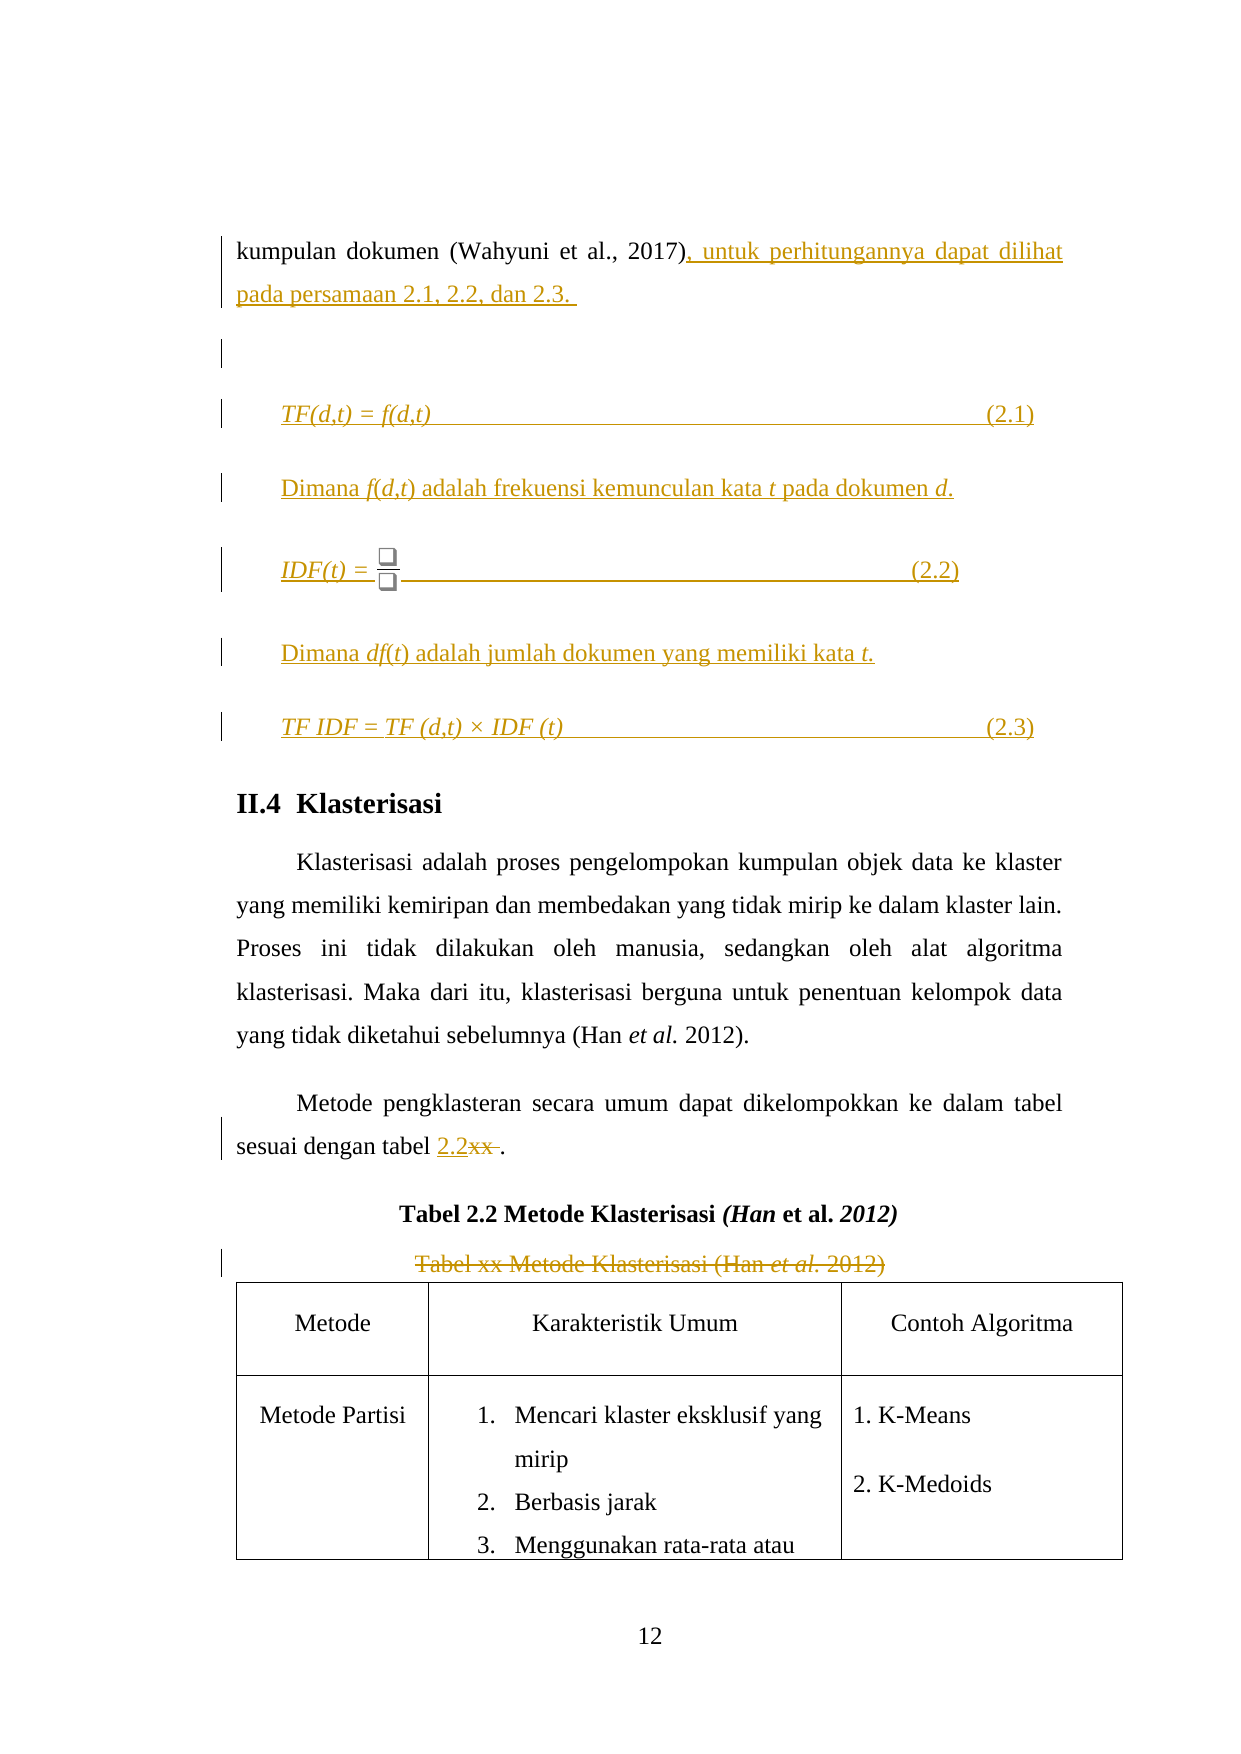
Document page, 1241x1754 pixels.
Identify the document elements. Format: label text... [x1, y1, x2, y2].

table_header Contoh Algoritma [842, 1283, 1122, 1374]
text Klasterisasi adalah proses pengelompokan kumpulan objek data ke klaster yang memiliki kemiripan dan membedakan yang tidak mirip ke dalam klaster lain. Proses ini tidak dilakukan oleh manusia, sedangkan oleh alat algoritma klasterisasi. Maka dari itu, klasterisasi berguna untuk penentuan kelompok data yang tidak diketahui sebelumnya (Han et al. 2012). [236, 847, 1063, 1048]
text Metode pengklasteran secara umum dapat dikelompokkan ke dalam tabel sesuai dengan tabel . [236, 1088, 1063, 1160]
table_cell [429, 1376, 841, 1559]
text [236, 236, 1063, 308]
table_header Metode [237, 1283, 428, 1374]
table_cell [842, 1376, 1122, 1559]
subtitle Klasterisasi [236, 786, 1063, 819]
table_header Karakteristik Umum [429, 1283, 841, 1374]
text Tabel 2.2 Metode Klasterisasi (Han et al. 2012) [236, 1199, 1063, 1228]
table_cell Metode Partisi [237, 1376, 428, 1559]
